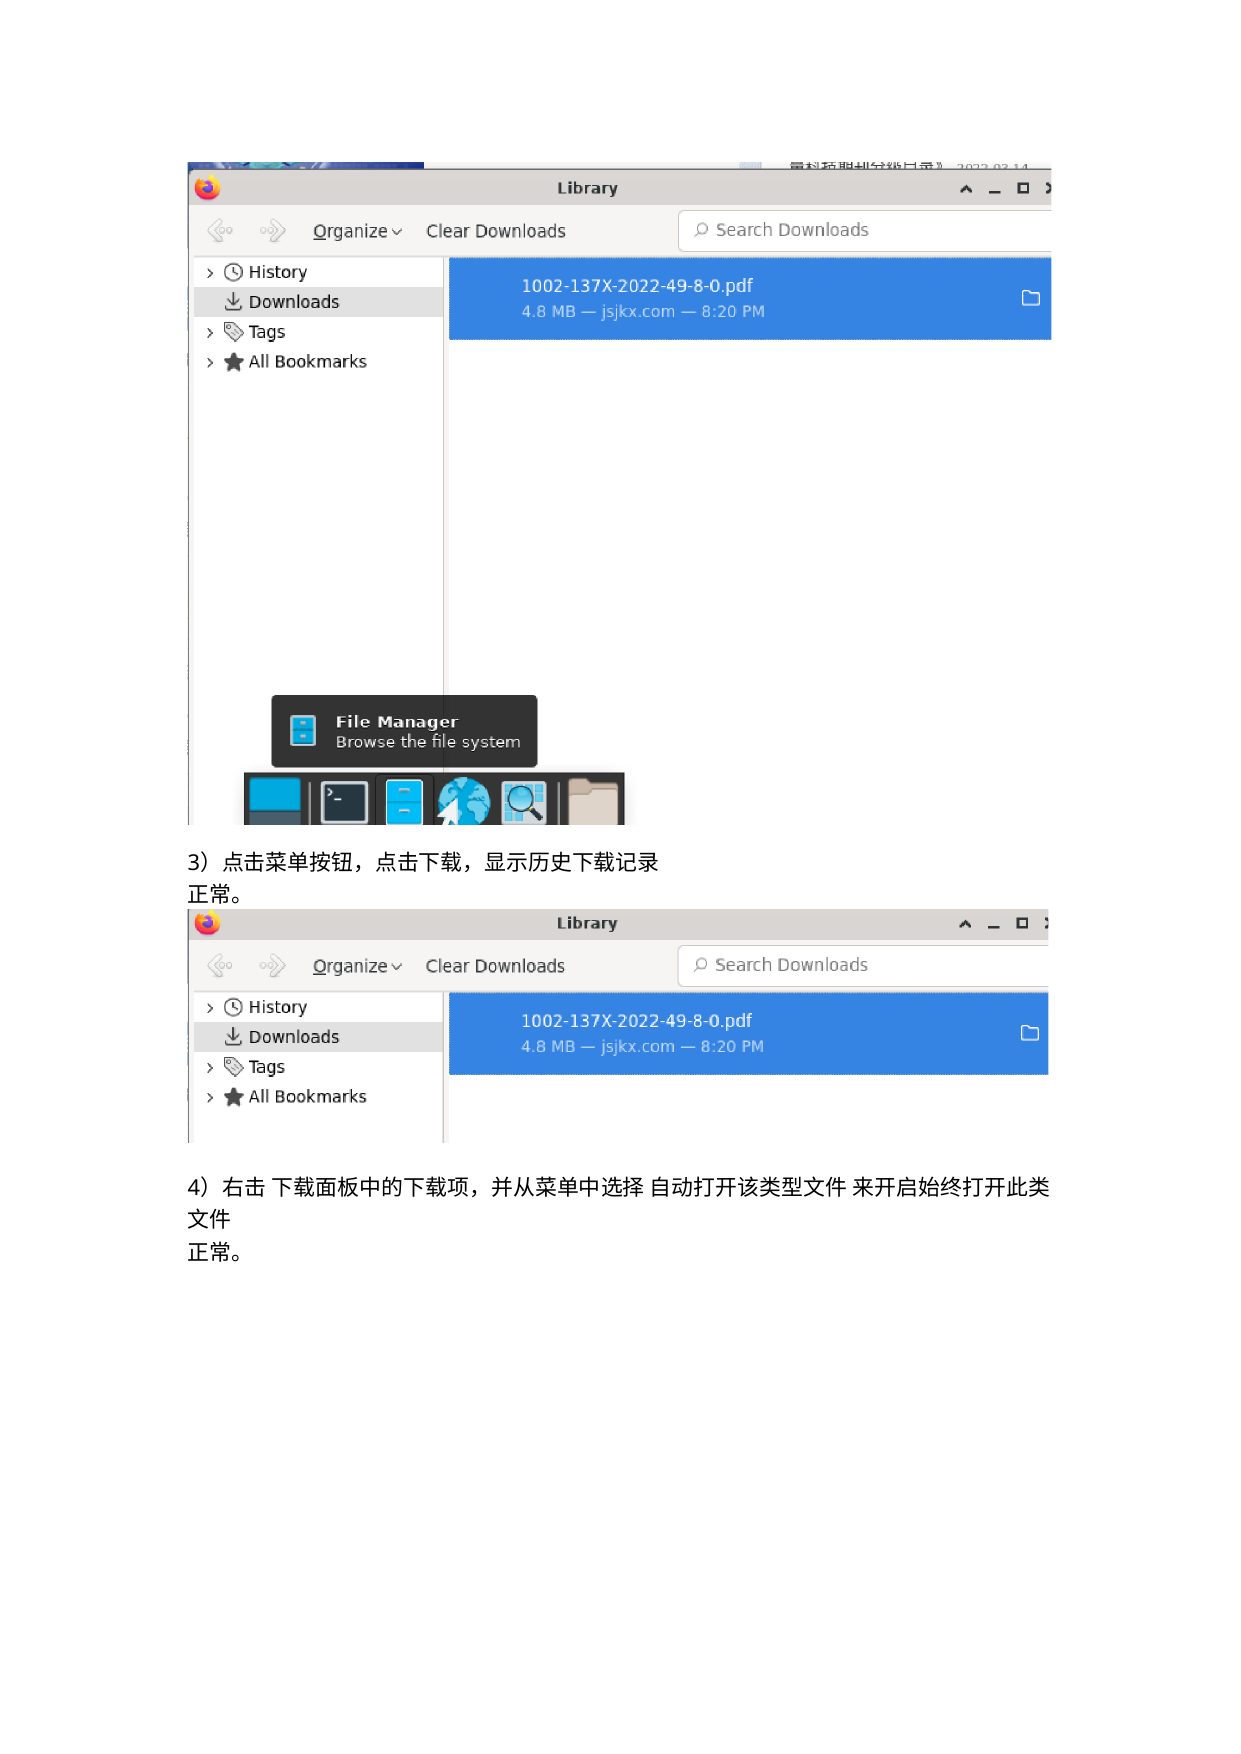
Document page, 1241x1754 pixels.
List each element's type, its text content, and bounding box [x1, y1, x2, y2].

text 3）点击菜单按钮，点击下载，显示历史下载记录 [187, 844, 1053, 877]
picture [187, 909, 1049, 1143]
picture [187, 162, 1052, 825]
text 4）右击 下载面板中的下载项，并从菜单中选择 自动打开该类型文件 来开启始终打开此类文件 [187, 1169, 1053, 1234]
text 正常。 [187, 877, 1053, 909]
text 正常。 [187, 1234, 1053, 1267]
